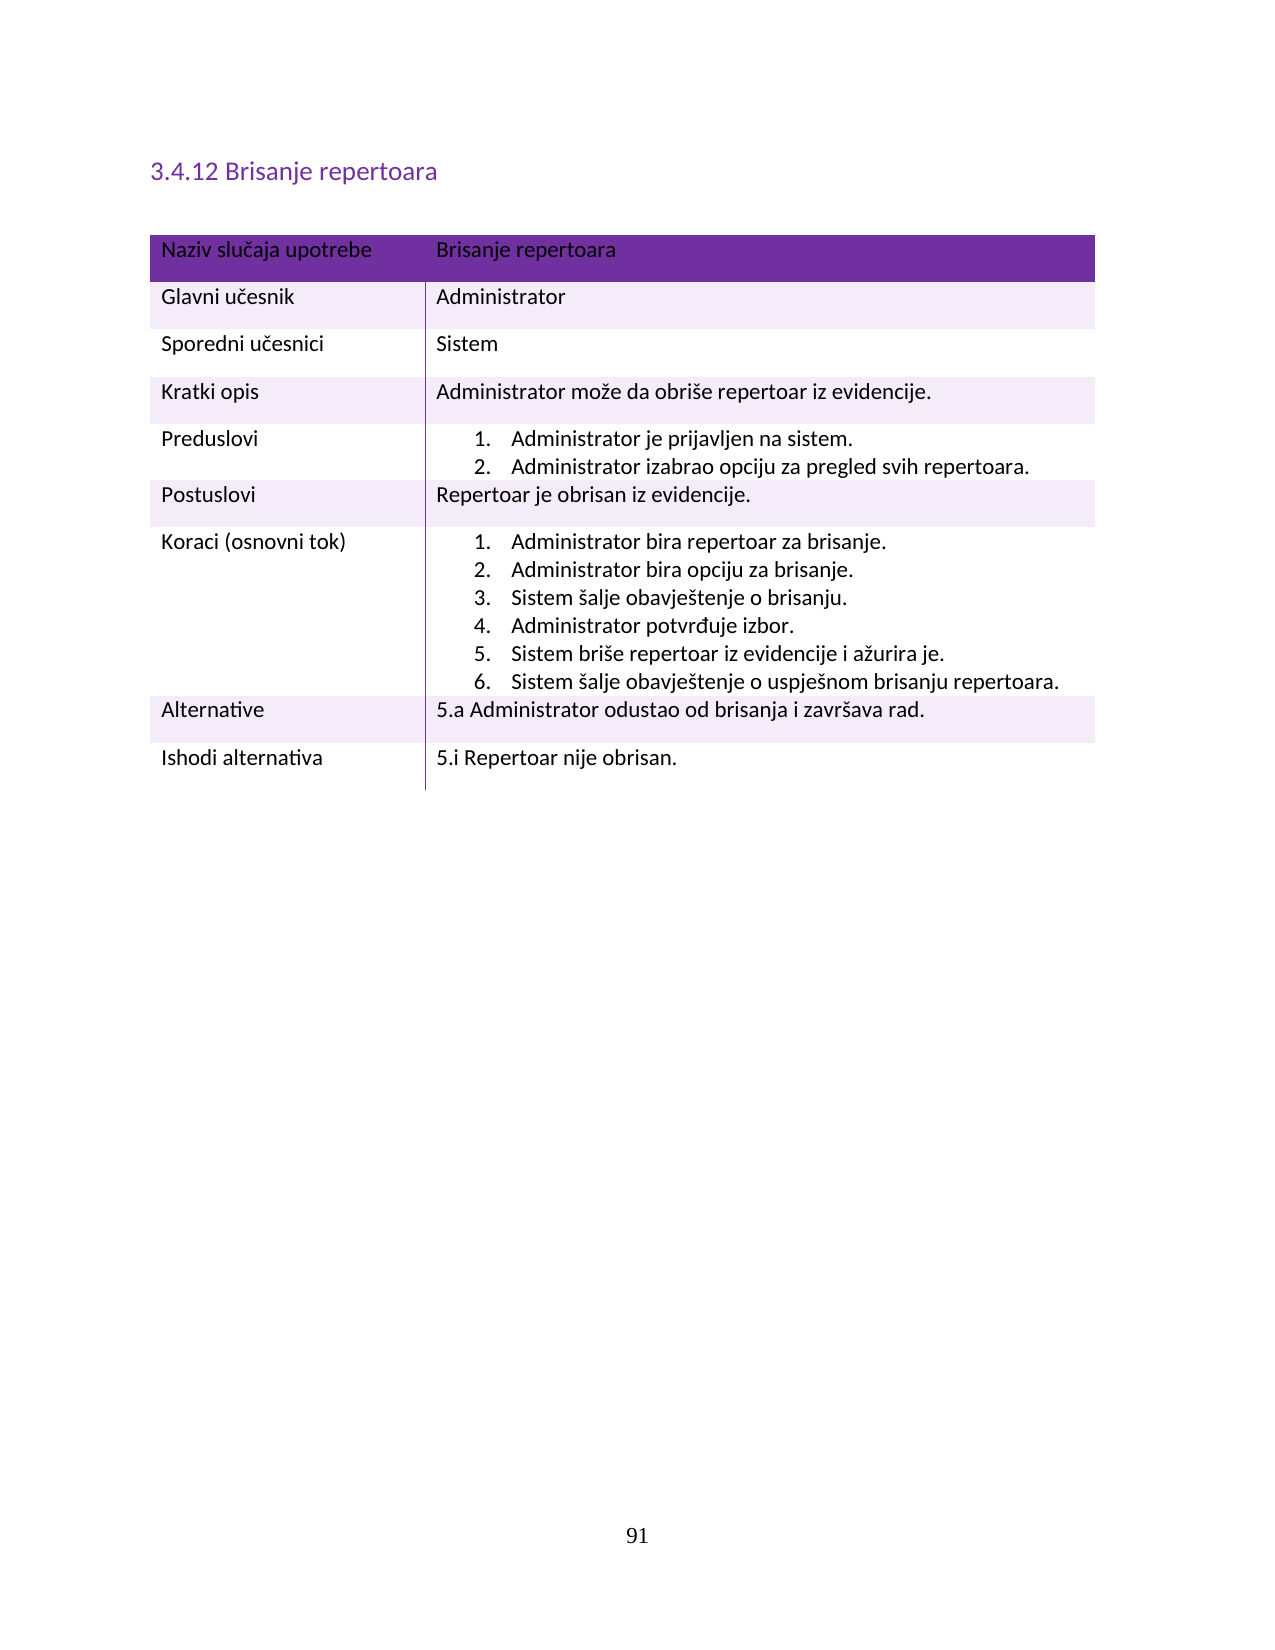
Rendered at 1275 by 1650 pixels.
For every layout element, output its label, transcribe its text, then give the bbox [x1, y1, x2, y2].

table_cell Administrator je prijavljen na sistem. Administrator izabrao opciju za pregled svih repertoara. [426, 424, 1095, 480]
table_cell Administrator može da obriše repertoar iz evidencije. [426, 377, 1095, 424]
table_cell Repertoar je obrisan iz evidencije. [426, 480, 1095, 527]
table_cell Postuslovi [150, 480, 425, 527]
subtitle 3.4.12 Brisanje repertoara [150, 154, 1125, 187]
table_cell Ishodi alternativa [150, 743, 425, 790]
table_cell Alternative [150, 696, 425, 743]
table_cell Administrator [426, 282, 1095, 329]
table_header Brisanje repertoara [426, 235, 1095, 282]
table_cell 5.i Repertoar nije obrisan. [426, 743, 1095, 790]
table_cell Glavni učesnik [150, 282, 425, 329]
table_cell Sporedni učesnici [150, 330, 425, 377]
table_cell Sistem [426, 330, 1095, 377]
table_cell Koraci (osnovni tok) [150, 528, 425, 696]
table_cell Preduslovi [150, 424, 425, 480]
table_cell Administrator bira repertoar za brisanje. Administrator bira opciju za brisanje. Sistem šalje obavještenje o brisanju. Administrator potvrđuje izbor. Sistem briše repertoar iz evidencije i ažurira je. Sistem šalje obavještenje o uspješnom brisanju repertoara. [426, 528, 1095, 696]
table_header Naziv slučaja upotrebe [150, 235, 425, 282]
table_cell 5.a Administrator odustao od brisanja i završava rad. [426, 696, 1095, 743]
table_cell Kratki opis [150, 377, 425, 424]
